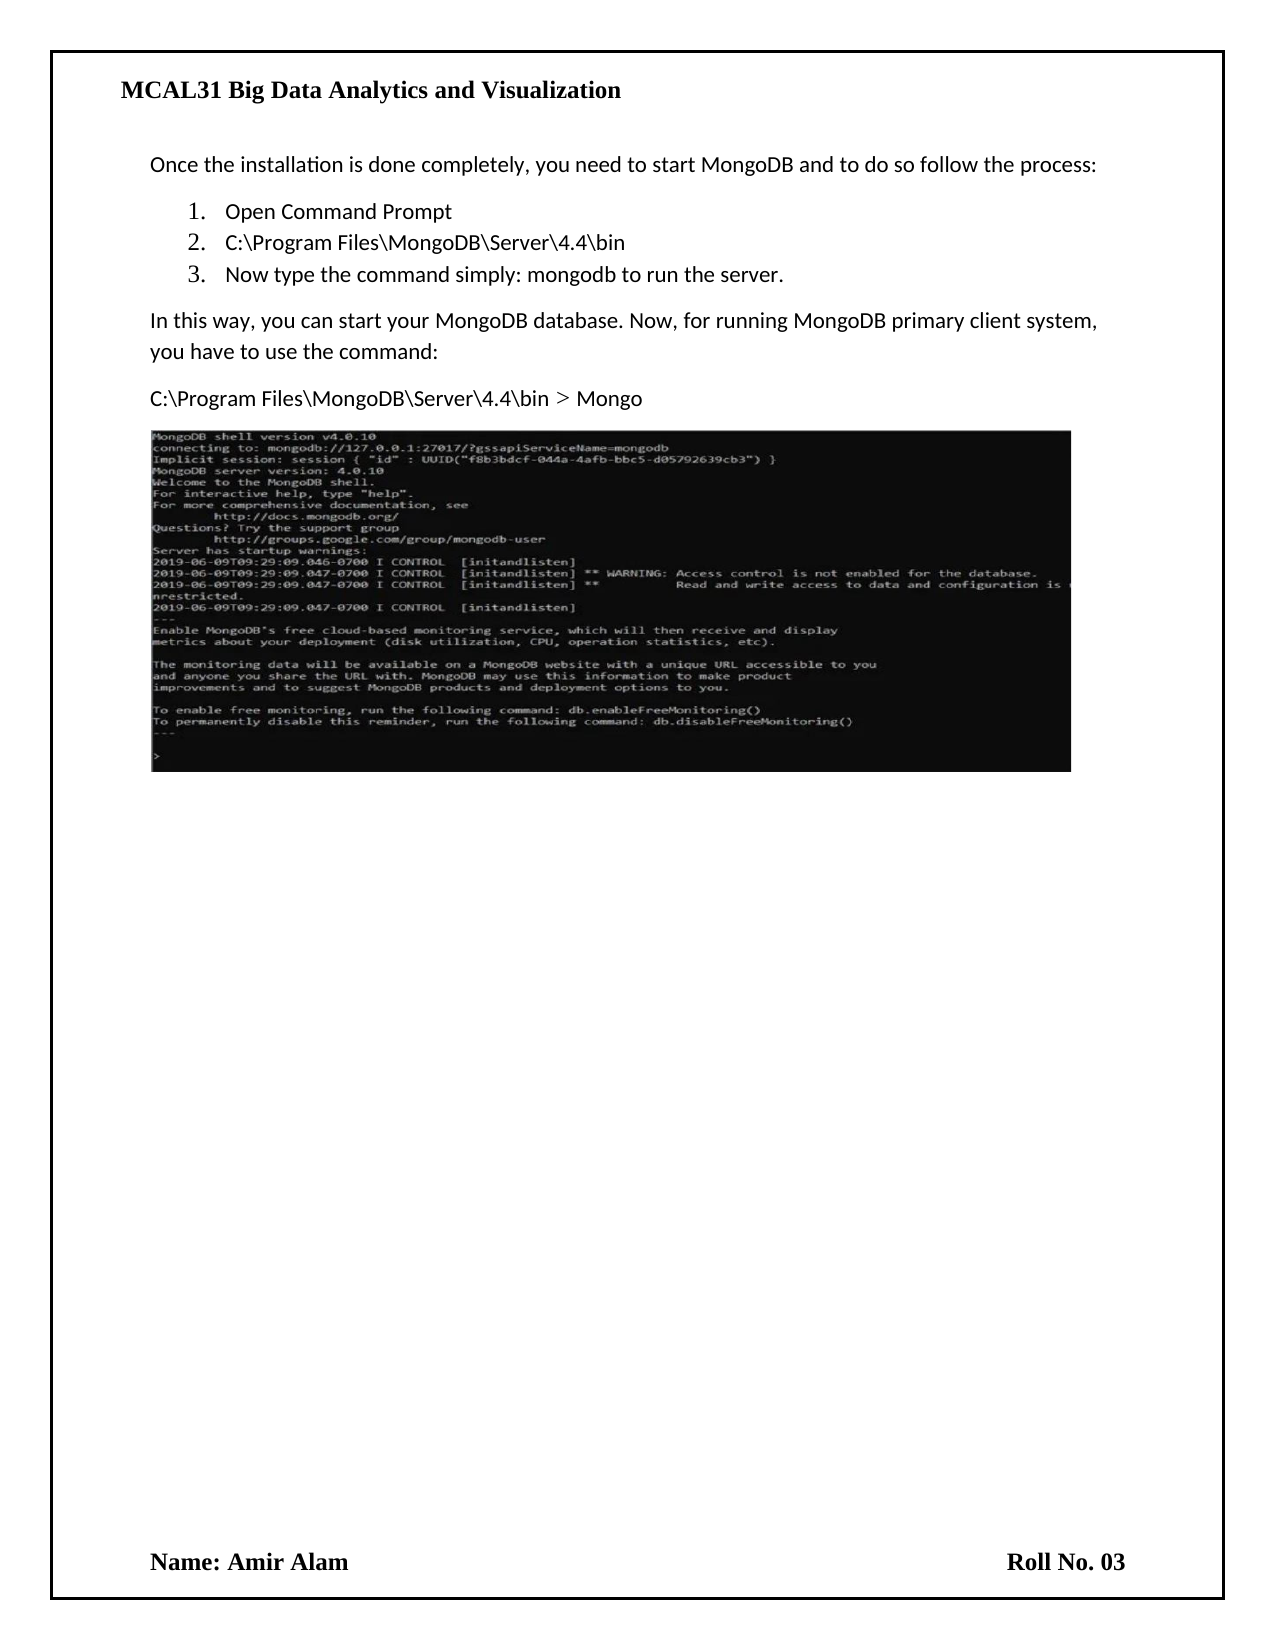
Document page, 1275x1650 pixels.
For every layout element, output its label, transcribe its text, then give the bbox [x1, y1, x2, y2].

picture [150, 430, 1072, 772]
text C:\Program Files\MongoDB\Server\4.4\bin > Mongo [150, 383, 1167, 412]
text Once the installation is done completely, you need to start MongoDB and to do so follow the process: [150, 150, 1167, 178]
text In this way, you can start your MongoDB database. Now, for running MongoDB primary client system, you have to use the command: [150, 306, 1103, 365]
list Open Command Prompt [187, 196, 1167, 225]
list C:\Program Files\MongoDB\Server\4.4\bin [187, 227, 1167, 256]
list Now type the command simply: mongodb to run the server. [187, 259, 1167, 288]
